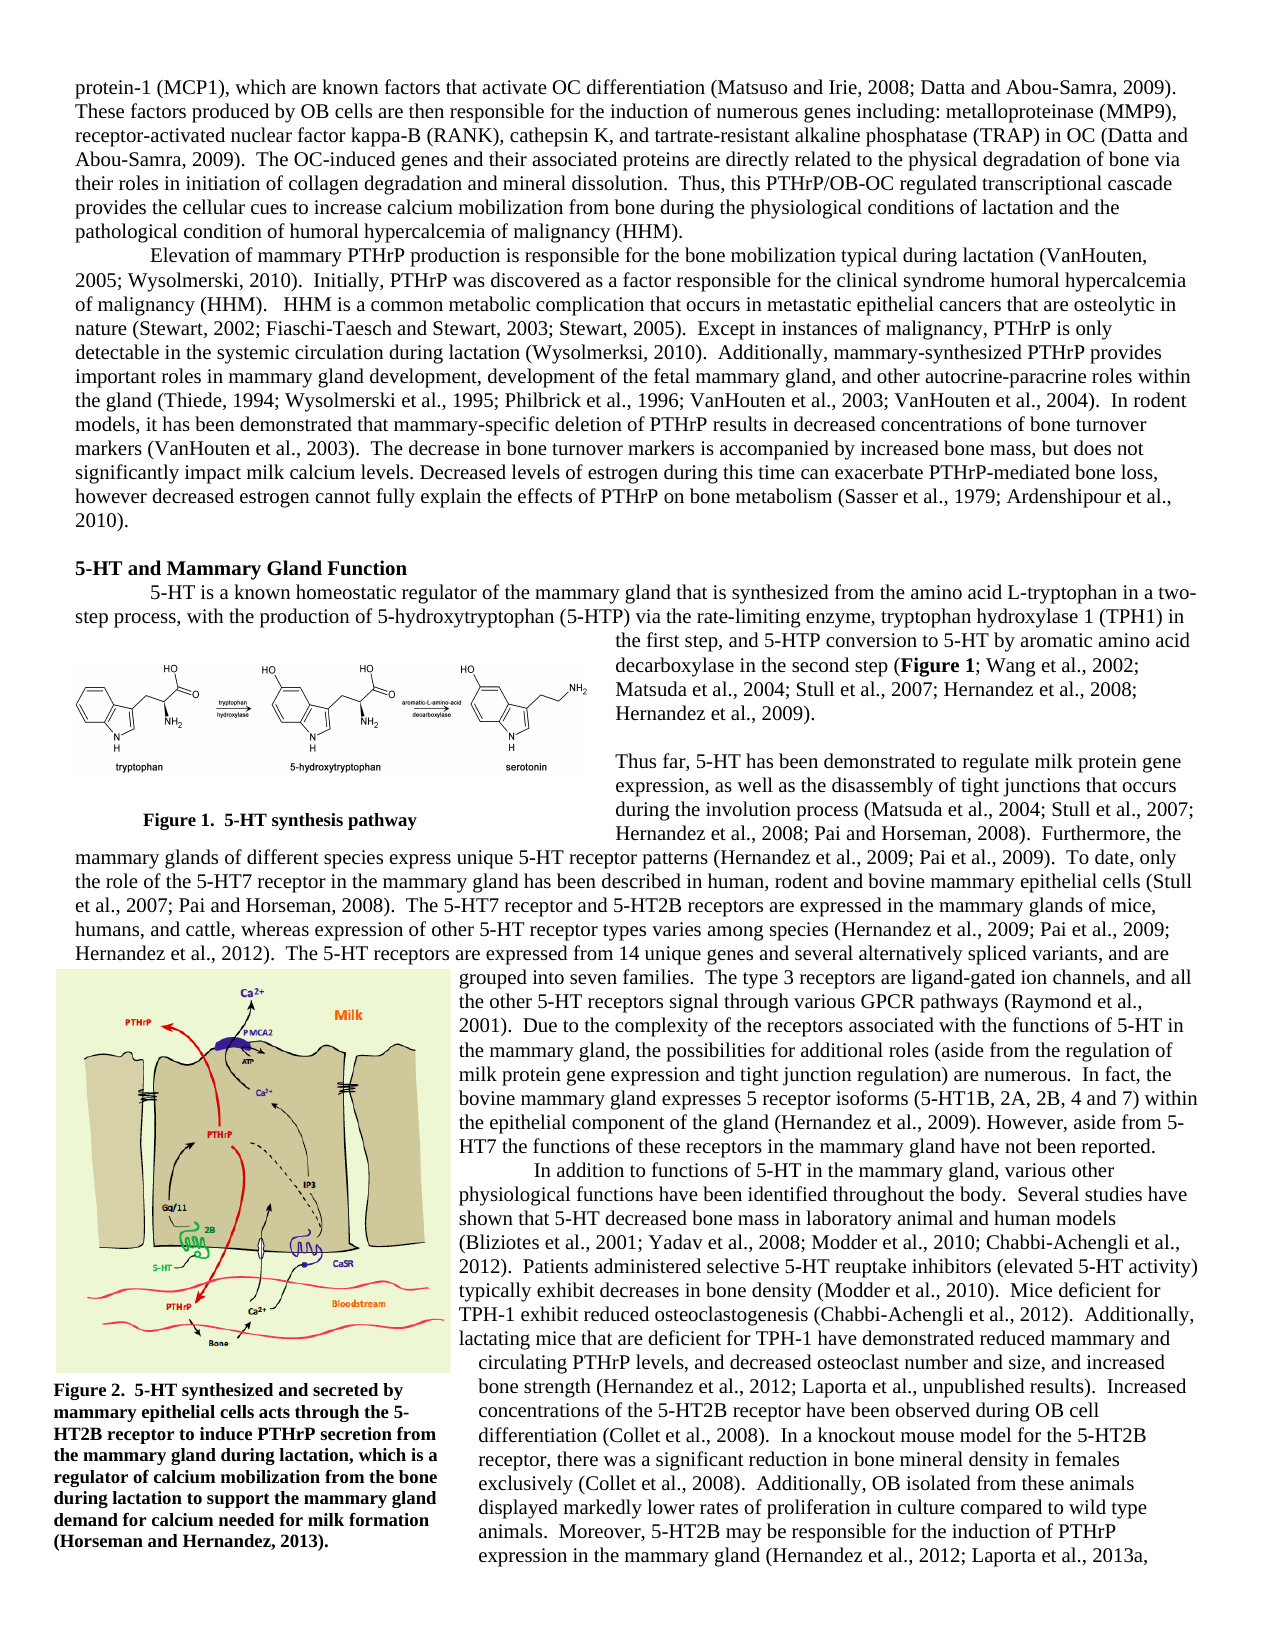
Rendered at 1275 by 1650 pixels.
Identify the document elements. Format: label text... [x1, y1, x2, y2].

text Elevation of mammary PTHrP production is responsible for the bone mobilization typical during lactation (VanHouten, 2005; Wysolmerski, 2010). Initially, PTHrP was discovered as a factor responsible for the clinical syndrome humoral hypercalcemia of malignancy (HHM). HHM is a common metabolic complication that occurs in metastatic epithelial cancers that are osteolytic in nature (Stewart, 2002; Fiaschi-Taesch and Stewart, 2003; Stewart, 2005). Except in instances of malignancy, PTHrP is only detectable in the systemic circulation during lactation (Wysolmerksi, 2010). Additionally, mammary-synthesized PTHrP provides important roles in mammary gland development, development of the fetal mammary gland, and other autocrine-paracrine roles within the gland (Thiede, 1994; Wysolmerski et al., 1995; Philbrick et al., 1996; VanHouten et al., 2003; VanHouten et al., 2004). In rodent models, it has been demonstrated that mammary-specific deletion of PTHrP results in decreased concentrations of bone turnover markers (VanHouten et al., 2003). The decrease in bone turnover markers is accompanied by increased bone mass, but does not significantly impact milk calcium levels. Decreased levels of estrogen during this time can exacerbate PTHrP-mediated bone loss, however decreased estrogen cannot fully explain the effects of PTHrP on bone metabolism (Sasser et al., 1979; Ardenshipour et al., 2010). [75, 243, 1200, 532]
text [75, 1158, 1200, 1567]
picture [71, 663, 587, 779]
text Thus far, 5-HT has been demonstrated to regulate milk protein gene expression, as well as the disassembly of tight junctions that occurs during the involution process (Matsuda et al., 2004; Stull et al., 2007; Hernandez et al., 2008; Pai and Horseman, 2008). Furthermore, the mammary glands of different species express unique 5-HT receptor patterns (Hernandez et al., 2009; Pai et al., 2009). To date, only the role of the 5-HT7 receptor in the mammary gland has been described in human, rodent and bovine mammary epithelial cells (Stull et al., 2007; Pai and Horseman, 2008). The 5-HT7 receptor and 5-HT2B receptors are expressed in the mammary glands of mice, humans, and cattle, whereas expression of other 5-HT receptor types varies among species (Hernandez et al., 2009; Pai et al., 2009; Hernandez et al., 2012). The 5-HT receptors are expressed from 14 unique genes and several alternatively spliced variants, and are grouped into seven families. The type 3 receptors are ligand-gated ion channels, and all the other 5-HT receptors signal through various GPCR pathways (Raymond et al., 2001). Due to the complexity of the receptors associated with the functions of 5-HT in the mammary gland, the possibilities for additional roles (aside from the regulation of milk protein gene expression and tight junction regulation) are numerous. In fact, the bovine mammary gland expresses 5 receptor isoforms (5-HT1B, 2A, 2B, 4 and 7) within the epithelial component of the gland (Hernandez et al., 2009). However, aside from 5-HT7 the functions of these receptors in the mammary gland have not been reported. [75, 749, 1200, 1158]
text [75, 75, 1200, 243]
picture [56, 969, 451, 1376]
text 5-HT and Mammary Gland Function [75, 556, 1200, 580]
text 5-HT is a known homeostatic regulator of the mammary gland that is synthesized from the amino acid L-tryptophan in a two-step process, with the production of 5-hydroxytryptophan (5-HTP) via the rate-limiting enzyme, tryptophan hydroxylase 1 (TPH1) in the first step, and 5-HTP conversion to 5-HT by aromatic amino acid decarboxylase in the second step (Figure 1; Wang et al., 2002; Matsuda et al., 2004; Stull et al., 2007; Hernandez et al., 2008; Hernandez et al., 2009). [75, 580, 1200, 725]
